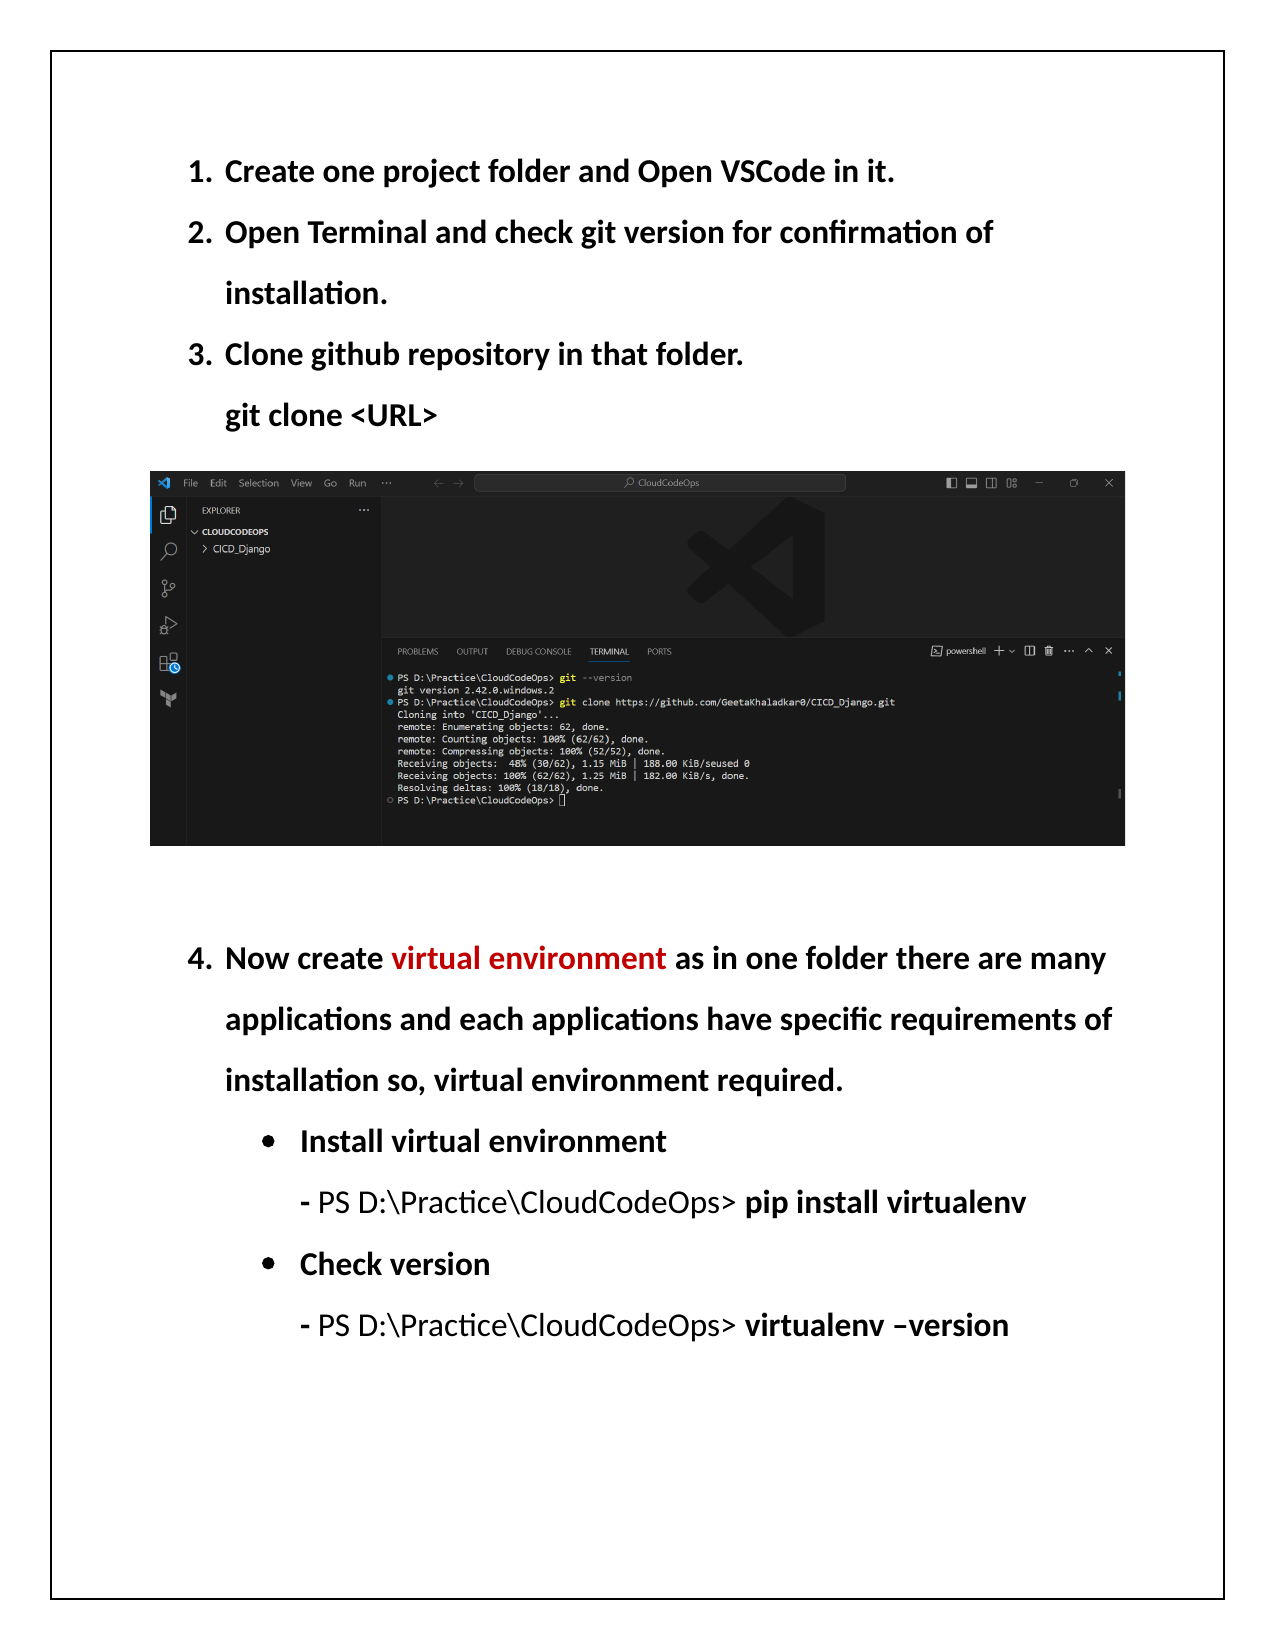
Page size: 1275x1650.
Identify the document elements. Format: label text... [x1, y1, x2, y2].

list Check version [262, 1242, 1125, 1283]
list - PS D:\Practice\CloudCodeOps> pip install virtualenv [225, 1181, 1125, 1222]
list git clone <URL> [225, 394, 1125, 435]
list Clone github repository in that folder. [187, 333, 1125, 374]
list Create one project folder and Open VSCode in it. [187, 150, 1125, 191]
list Open Terminal and check git version for confirmation of installation. [187, 211, 1125, 313]
picture [150, 471, 1125, 846]
list - PS D:\Practice\CloudCodeOps> virtualenv –version [225, 1303, 1125, 1344]
list Install virtual environment [262, 1120, 1125, 1161]
list Now create virtual environment as in one folder there are many applications and each applications have specific requirements of installation so, virtual environment required. [187, 937, 1125, 1100]
